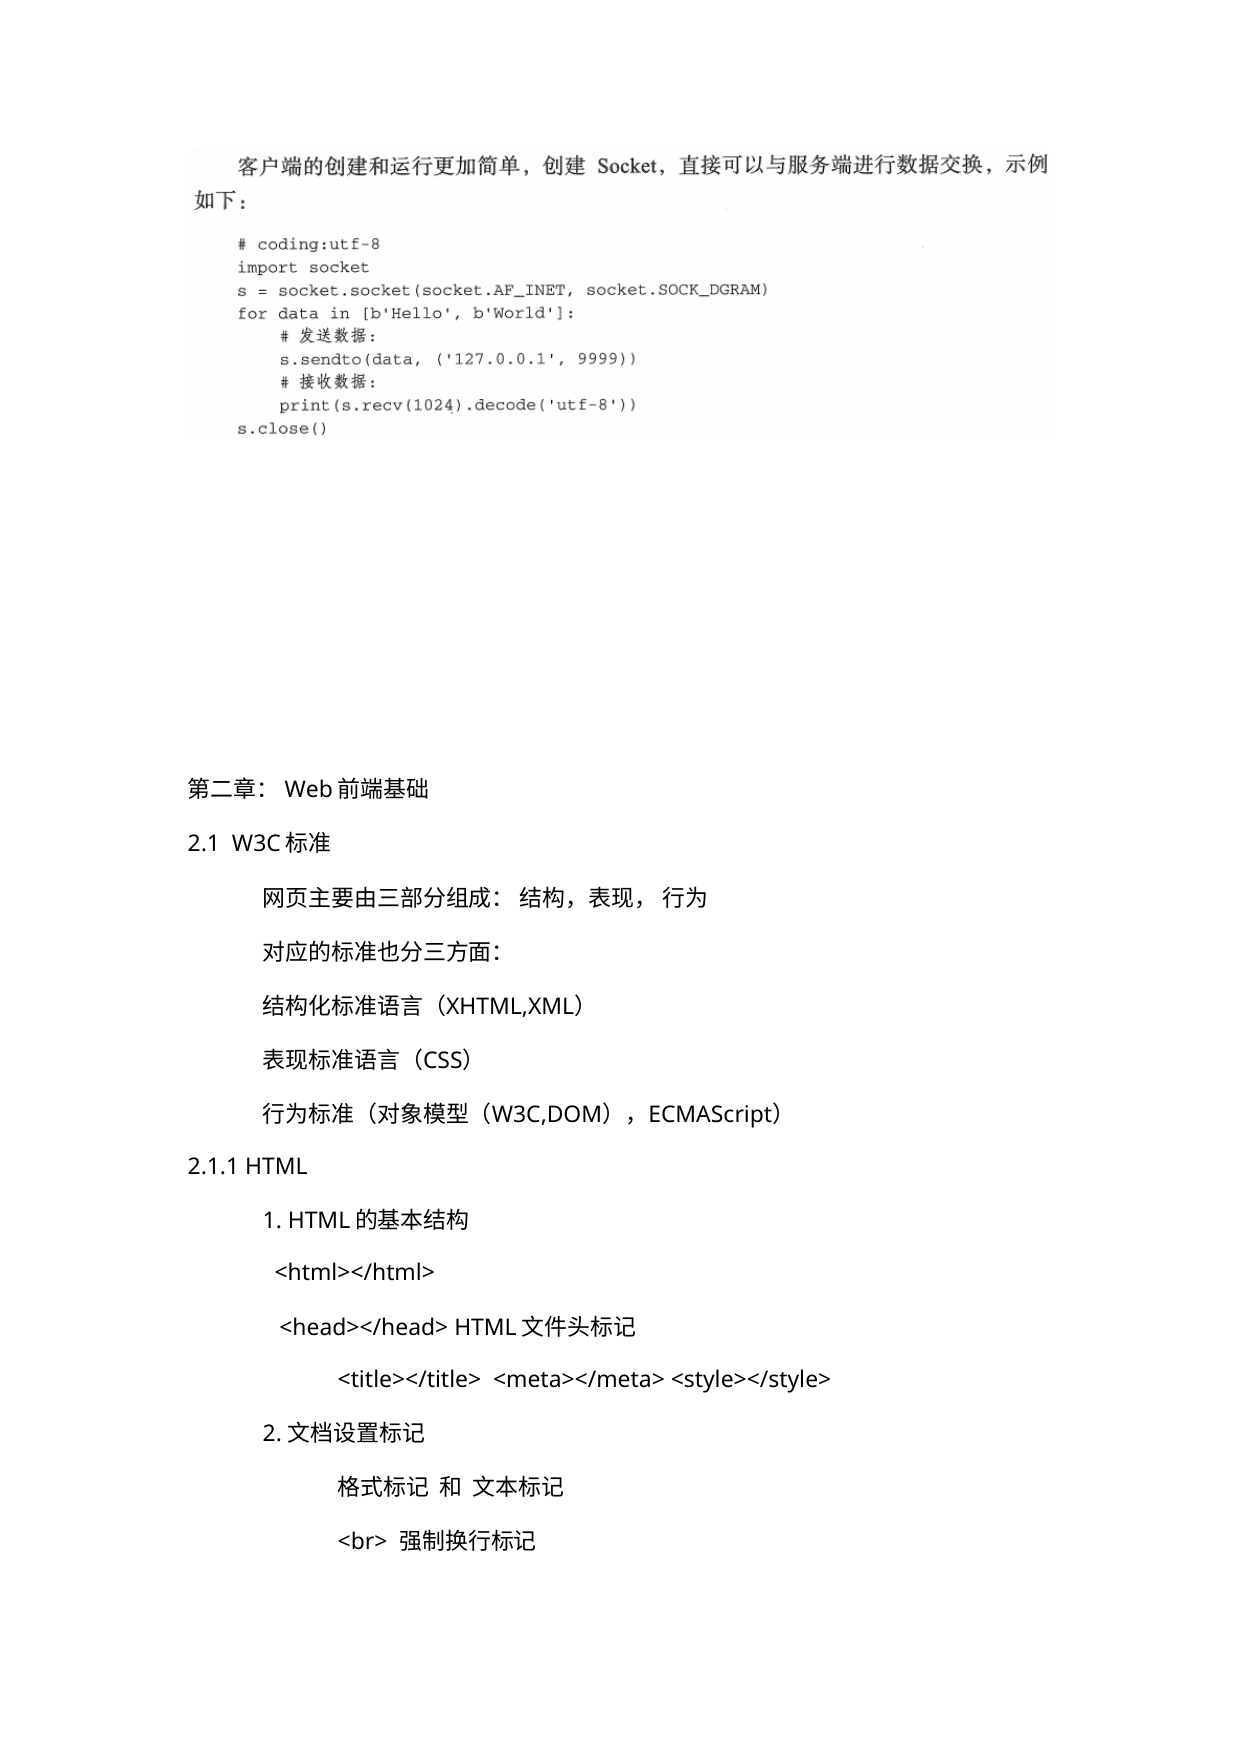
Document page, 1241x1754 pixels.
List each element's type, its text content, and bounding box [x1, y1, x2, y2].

text <head></head> HTML文件头标记 [187, 1308, 1053, 1342]
text 对应的标准也分三方面： [187, 933, 1053, 967]
text 2.1.1 HTML [187, 1150, 1053, 1181]
text 表现标准语言（CSS） [187, 1042, 1053, 1075]
text 第二章： Web前端基础 [187, 771, 1053, 804]
text <br> 强制换行标记 [187, 1523, 1053, 1556]
text 1. HTML的基本结构 [187, 1202, 1053, 1236]
text 结构化标准语言（XHTML,XML） [187, 988, 1053, 1021]
picture [187, 150, 1053, 438]
text 格式标记 和 文本标记 [187, 1469, 1053, 1502]
text <html></html> [187, 1256, 1053, 1288]
text 2.1 W3C标准 [187, 825, 1053, 859]
text 网页主要由三部分组成： 结构，表现， 行为 [187, 879, 1053, 913]
text 行为标准（对象模型（W3C,DOM），ECMAScript） [187, 1096, 1053, 1129]
text <title></title> <meta></meta> <style></style> [187, 1363, 1053, 1394]
text 2. 文档设置标记 [187, 1415, 1053, 1448]
